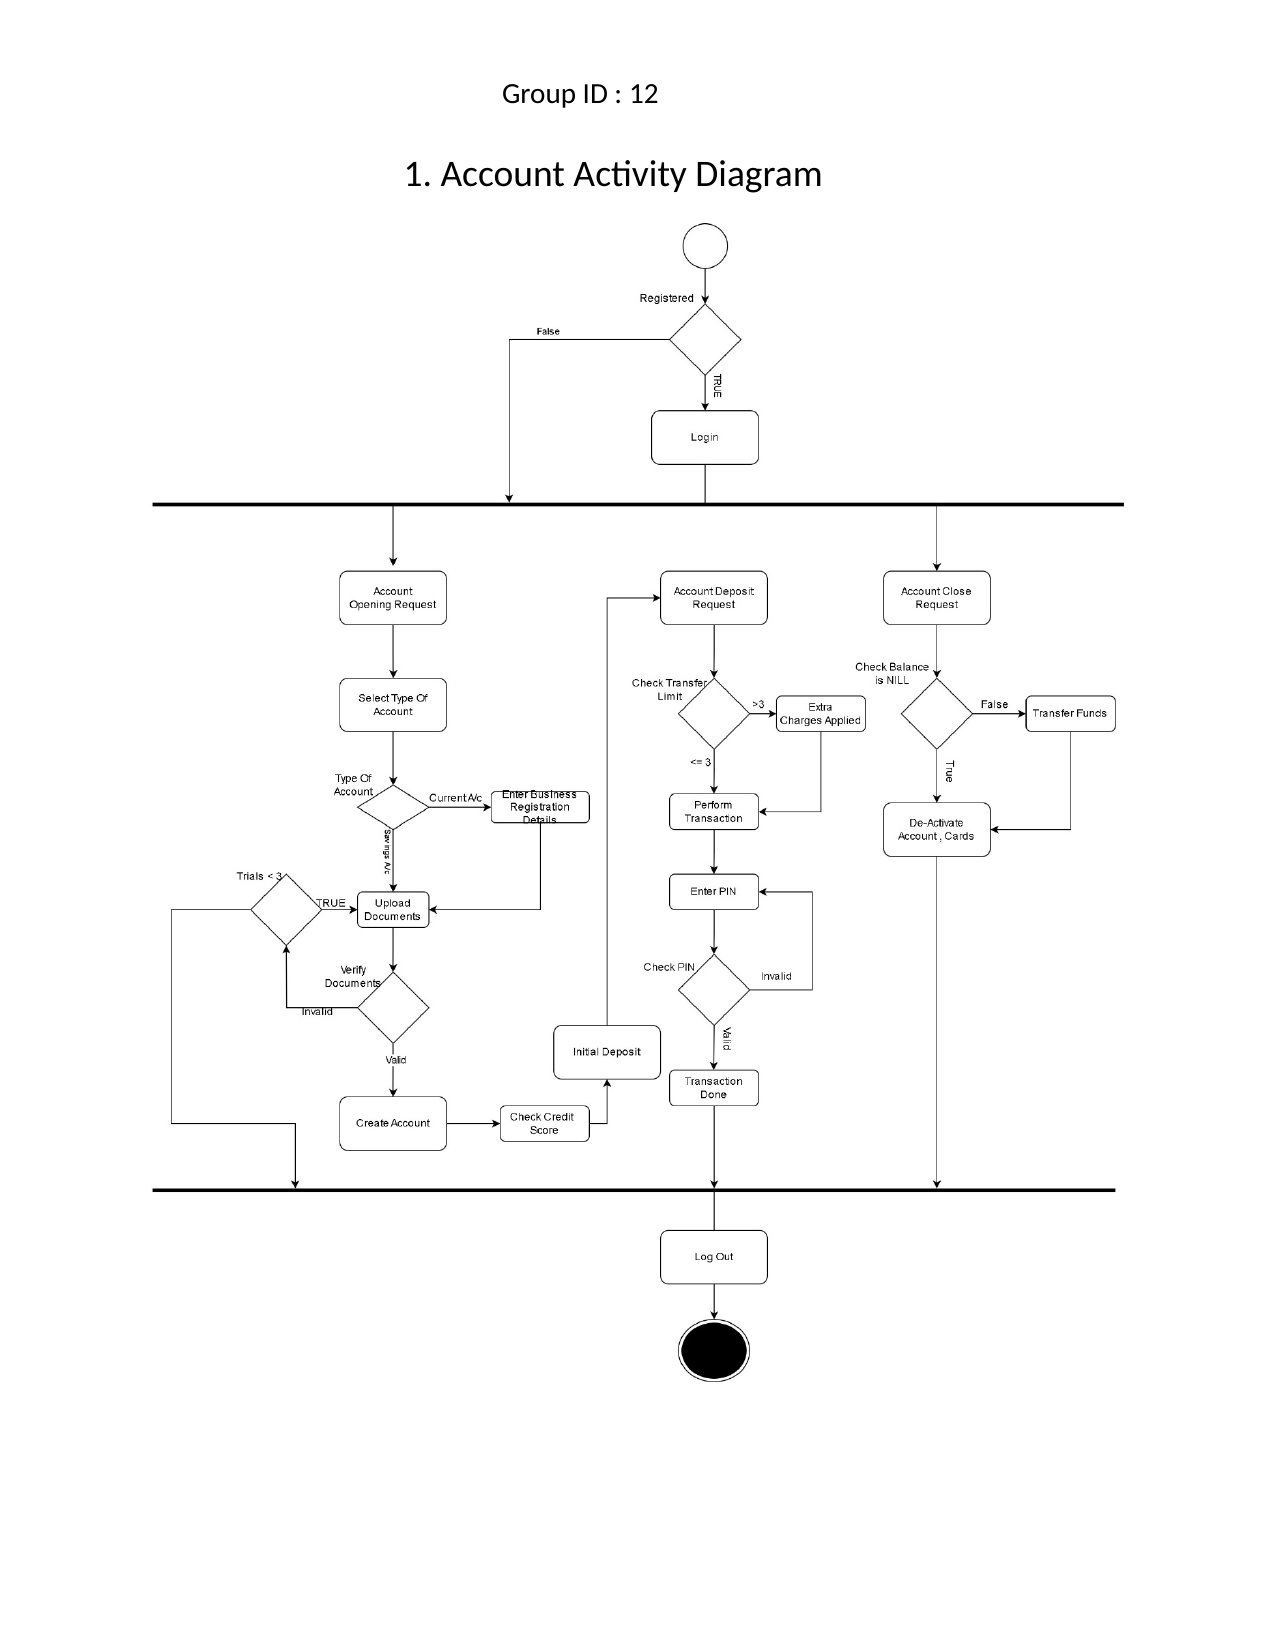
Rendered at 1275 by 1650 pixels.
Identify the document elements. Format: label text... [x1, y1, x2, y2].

picture [150, 223, 1125, 1382]
text 1. Account Activity Diagram [150, 150, 1125, 196]
